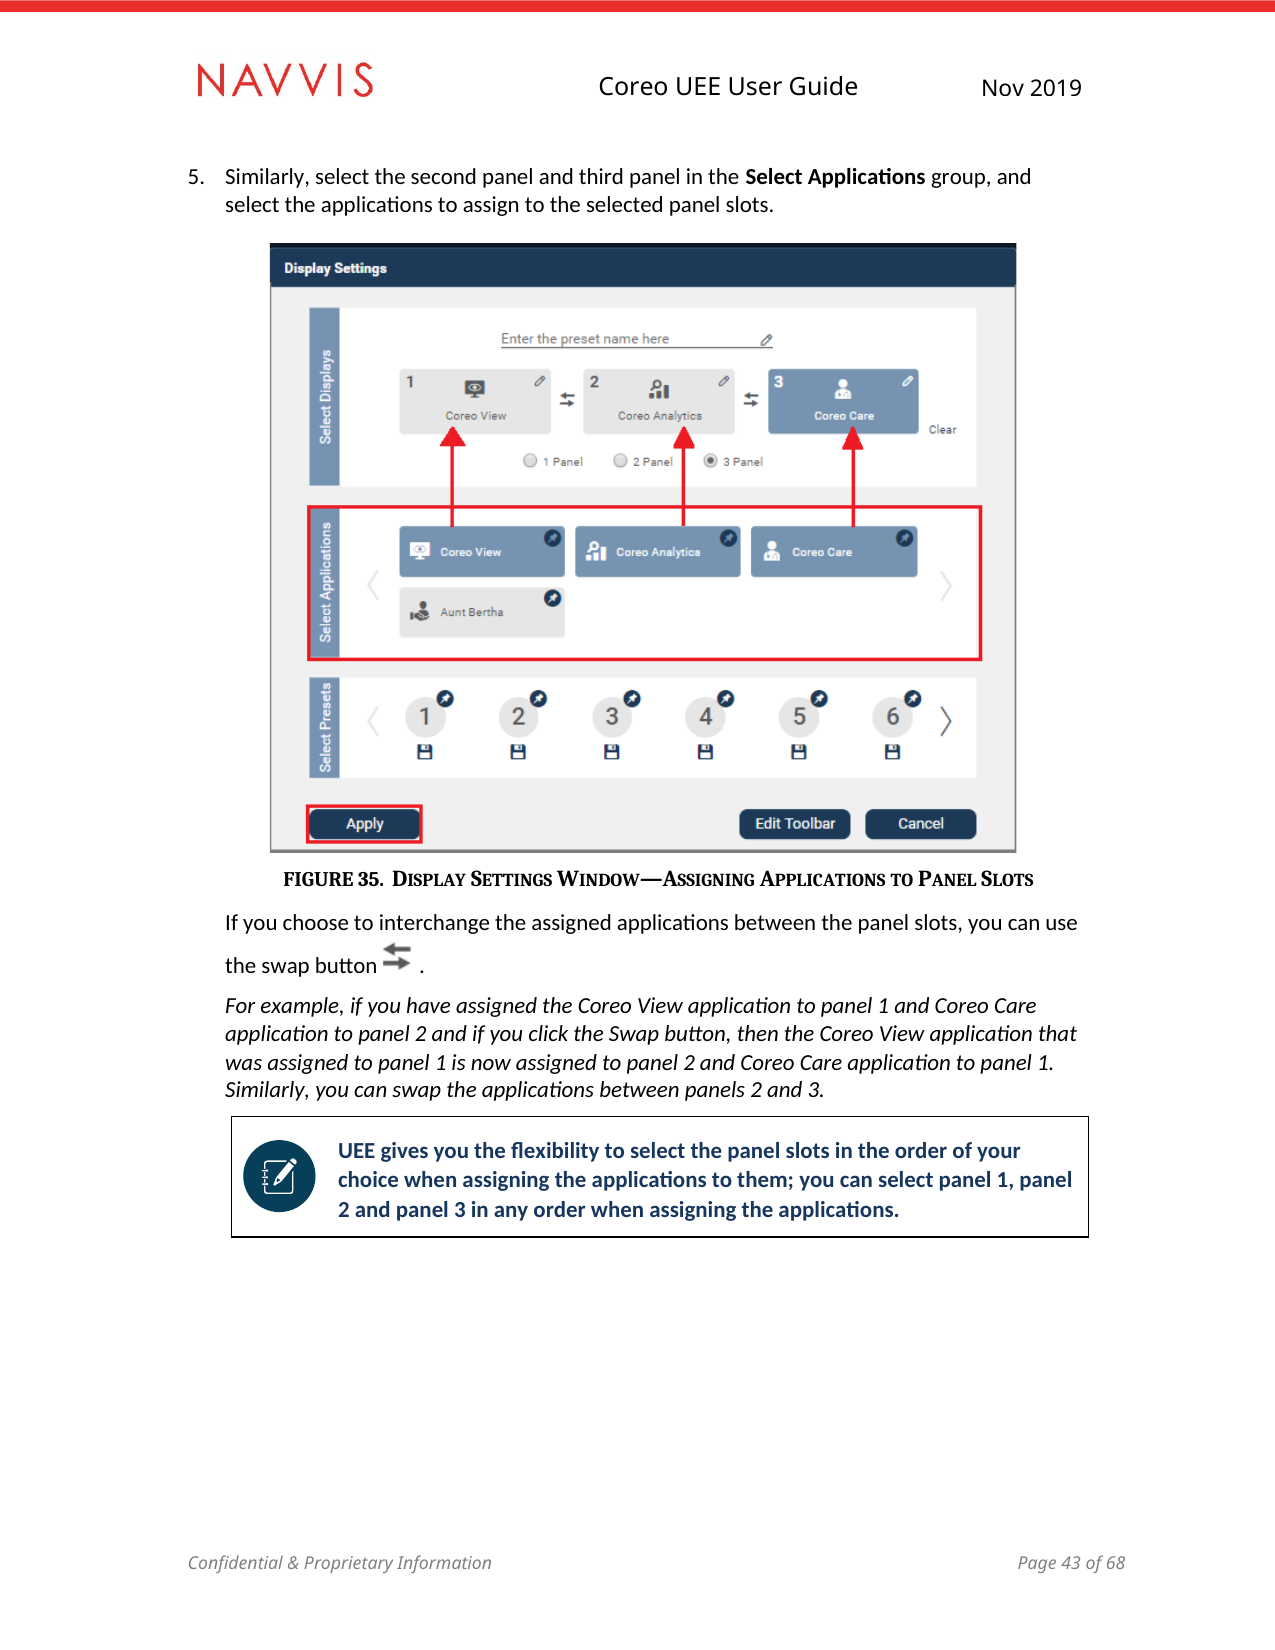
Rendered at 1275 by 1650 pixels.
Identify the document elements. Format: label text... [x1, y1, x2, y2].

table_header UEE gives you the flexibility to select the panel slots in the order of your choice when assigning the applications to them; you can select panel 1, panel 2 and panel 3 in any order when assigning the applications. [327, 1117, 1088, 1236]
picture [269, 243, 1017, 853]
text For example, if you have assigned the Coreo View application to panel 1 and Coreo Care application to panel 2 and if you click the Swap button, then the Coreo View application that was assigned to panel 1 is now assigned to panel 2 and Coreo Care application to panel 1. Similarly, you can swap the applications between panels 2 and 3. [225, 992, 1087, 1104]
text If you choose to interchange the assigned applications between the panel slots, you can use the swap button . [225, 908, 1087, 979]
list Similarly, select the second panel and third panel in the Select Applications group, and select the applications to assign to the selected panel slots. [187, 162, 1087, 218]
table_header [232, 1117, 327, 1236]
picture [382, 936, 419, 974]
text Display Settings Window—Assigning Applications to Panel Slots [229, 865, 1087, 892]
picture [187, 55, 383, 104]
